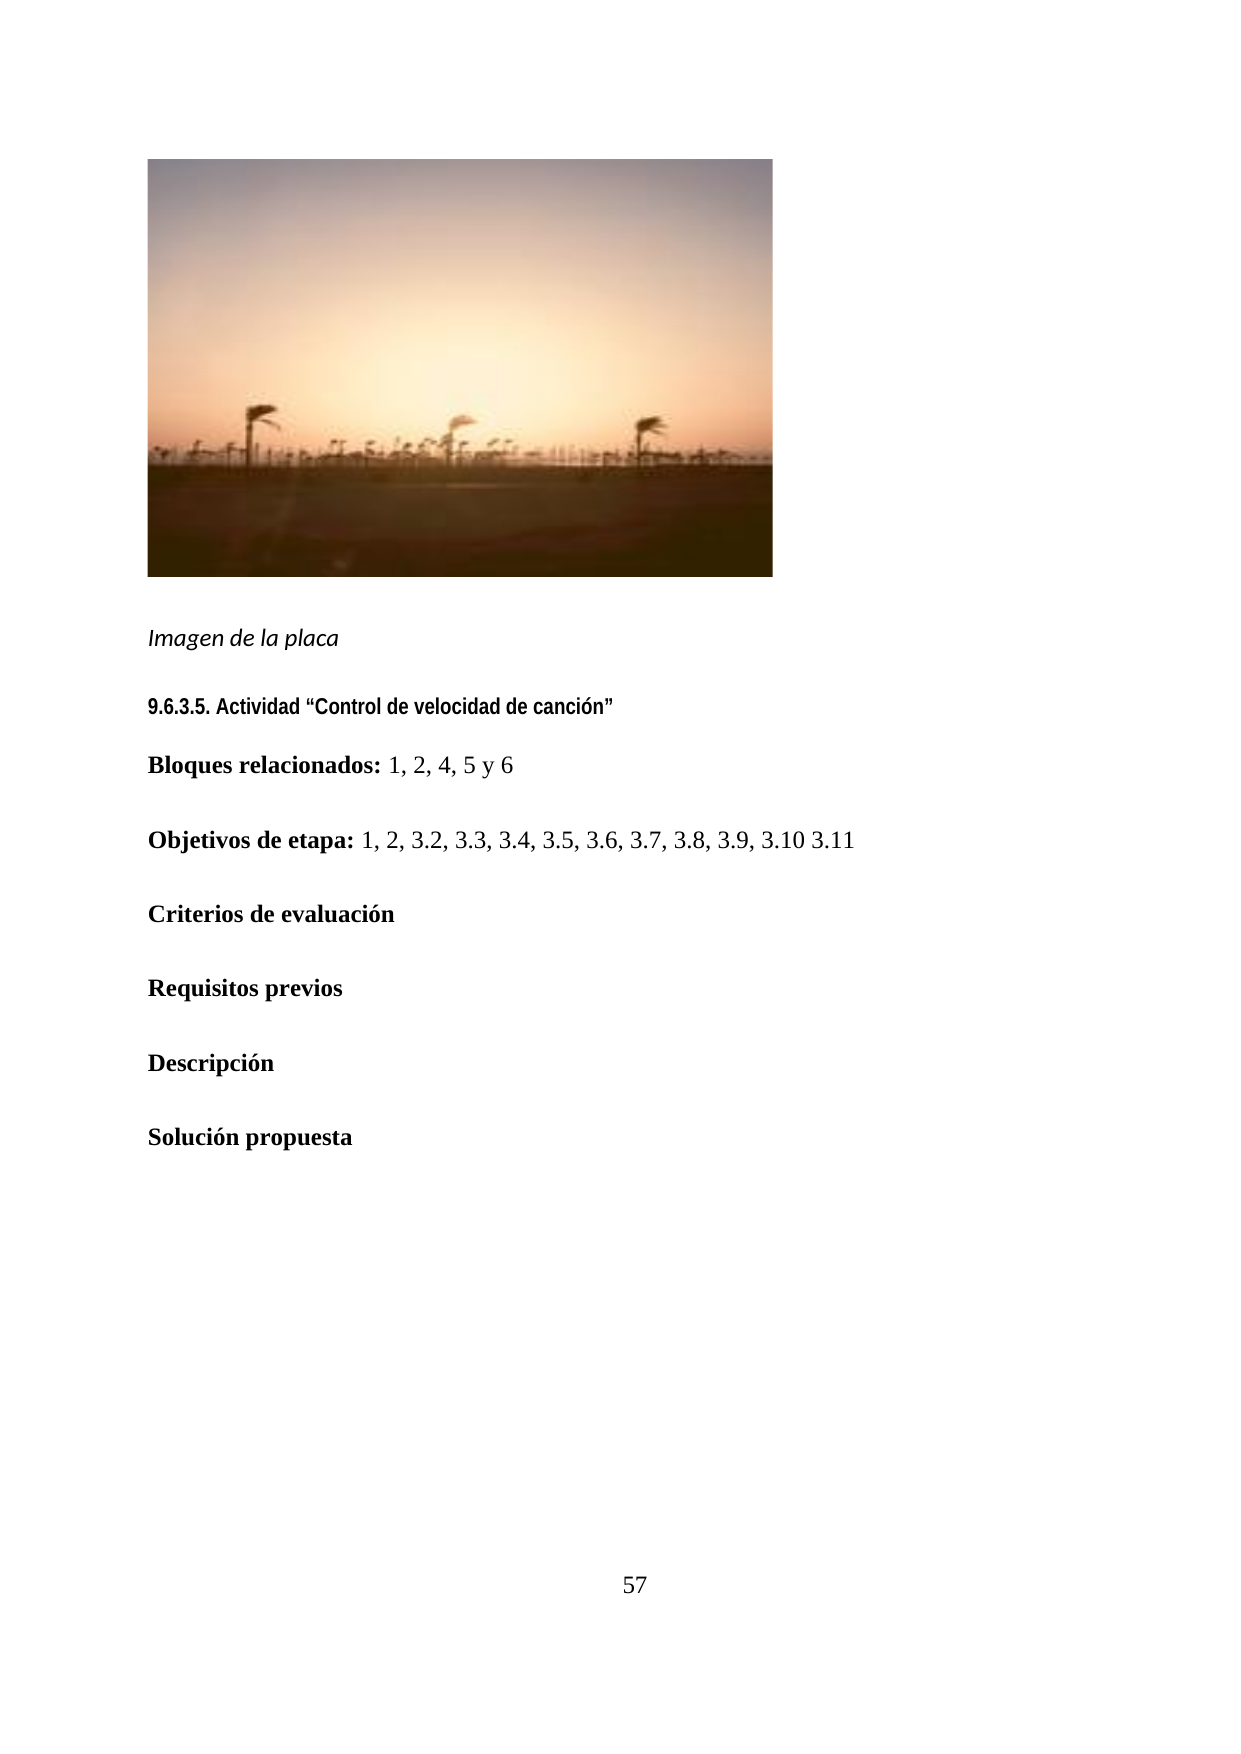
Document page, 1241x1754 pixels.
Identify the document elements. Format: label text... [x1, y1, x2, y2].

text Imagen de la placa [148, 622, 1122, 653]
picture [147, 159, 773, 577]
text Criterios de evaluación [148, 899, 1122, 928]
text Requisitos previos [148, 973, 1122, 1002]
text Bloques relacionados: 1, 2, 4, 5 y 6 [148, 750, 1122, 779]
text Descripción [148, 1048, 1122, 1077]
text Solución propuesta [148, 1122, 1122, 1151]
text Objetivos de etapa: 1, 2, 3.2, 3.3, 3.4, 3.5, 3.6, 3.7, 3.8, 3.9, 3.10 3.11 [148, 825, 1122, 853]
subtitle Actividad “Control de velocidad de canción” [148, 693, 1122, 719]
